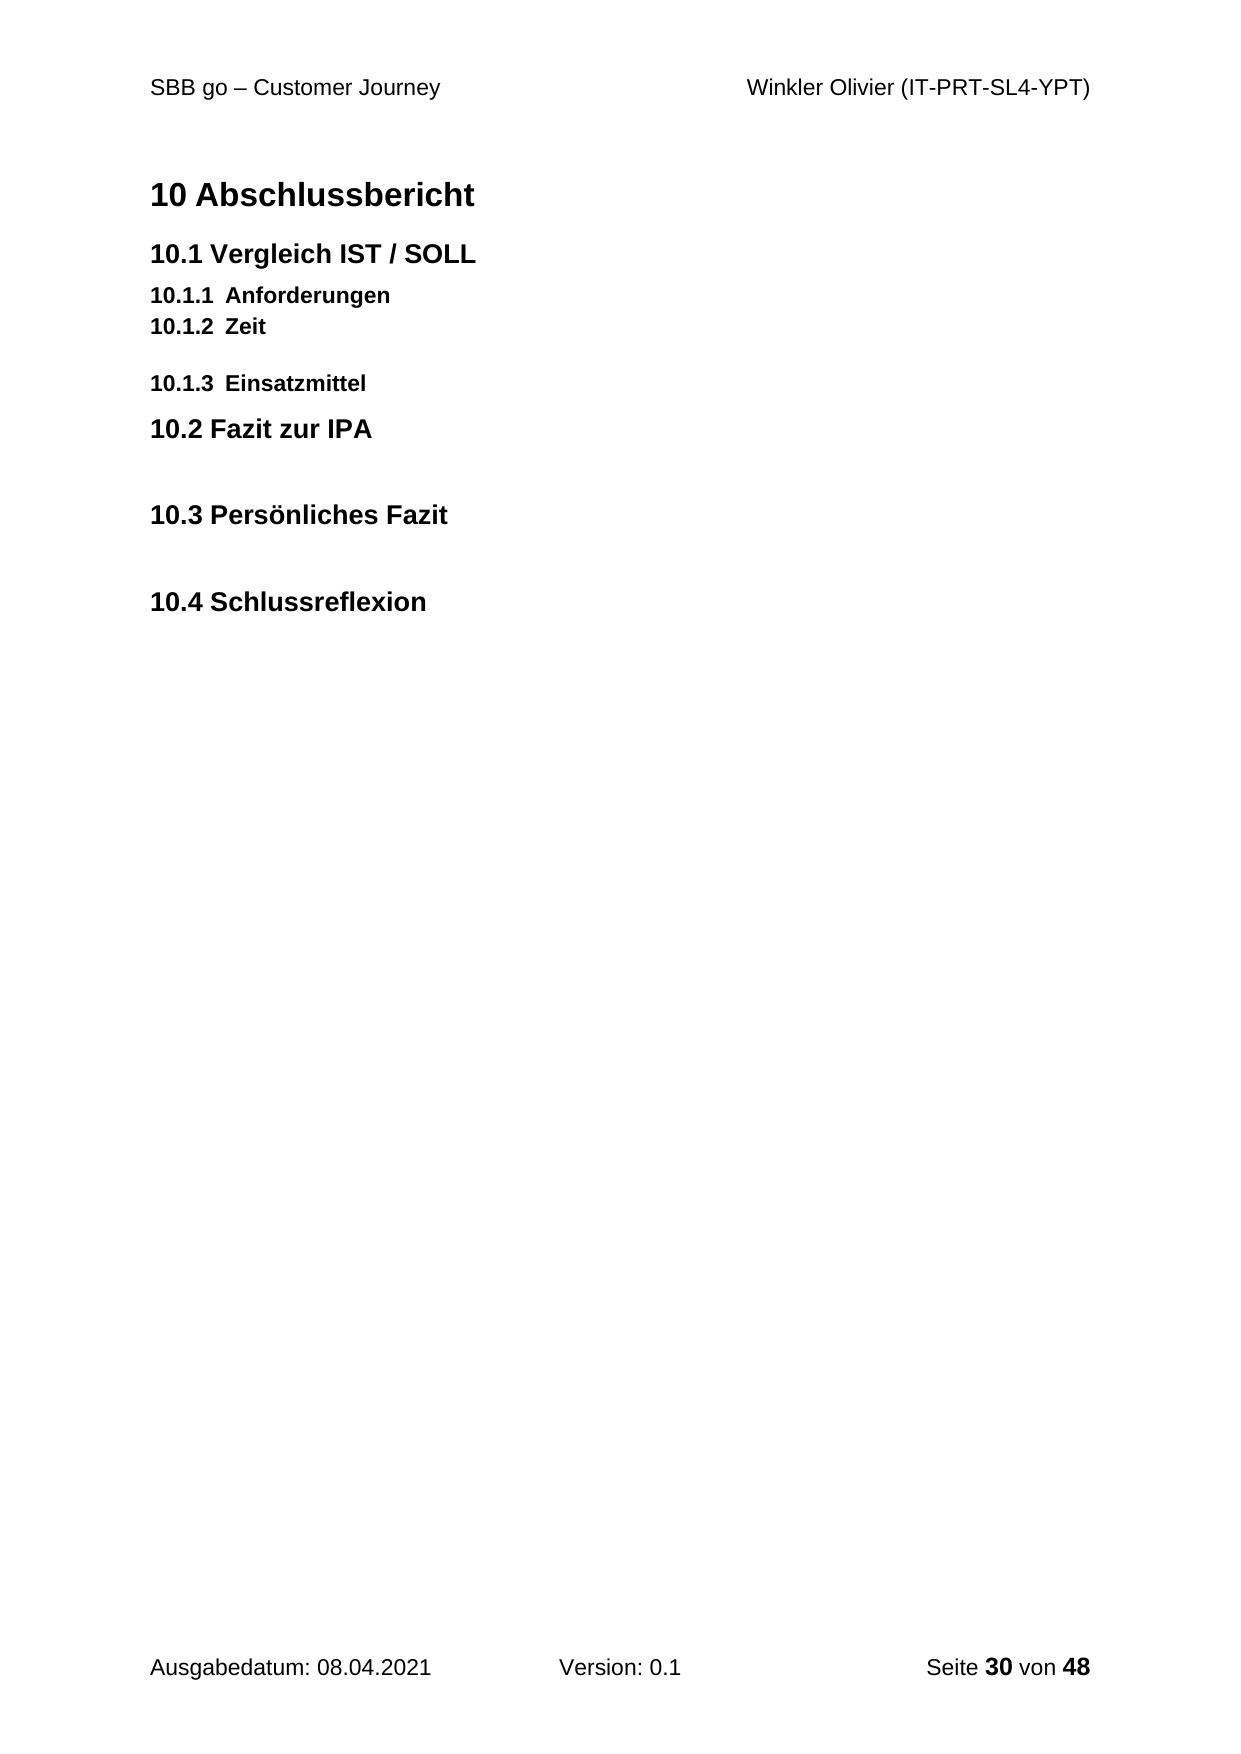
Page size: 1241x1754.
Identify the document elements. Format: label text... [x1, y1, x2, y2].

subtitle Schlussreflexion [150, 586, 1090, 617]
subtitle Fazit zur IPA [150, 413, 1090, 444]
subtitle Zeit [150, 313, 1090, 339]
subtitle Abschlussbericht [150, 175, 1090, 213]
subtitle Persönliches Fazit [150, 499, 1090, 531]
subtitle Einsatzmittel [150, 369, 1090, 396]
subtitle Anforderungen [150, 282, 1090, 308]
subtitle Vergleich IST / SOLL [150, 238, 1090, 270]
